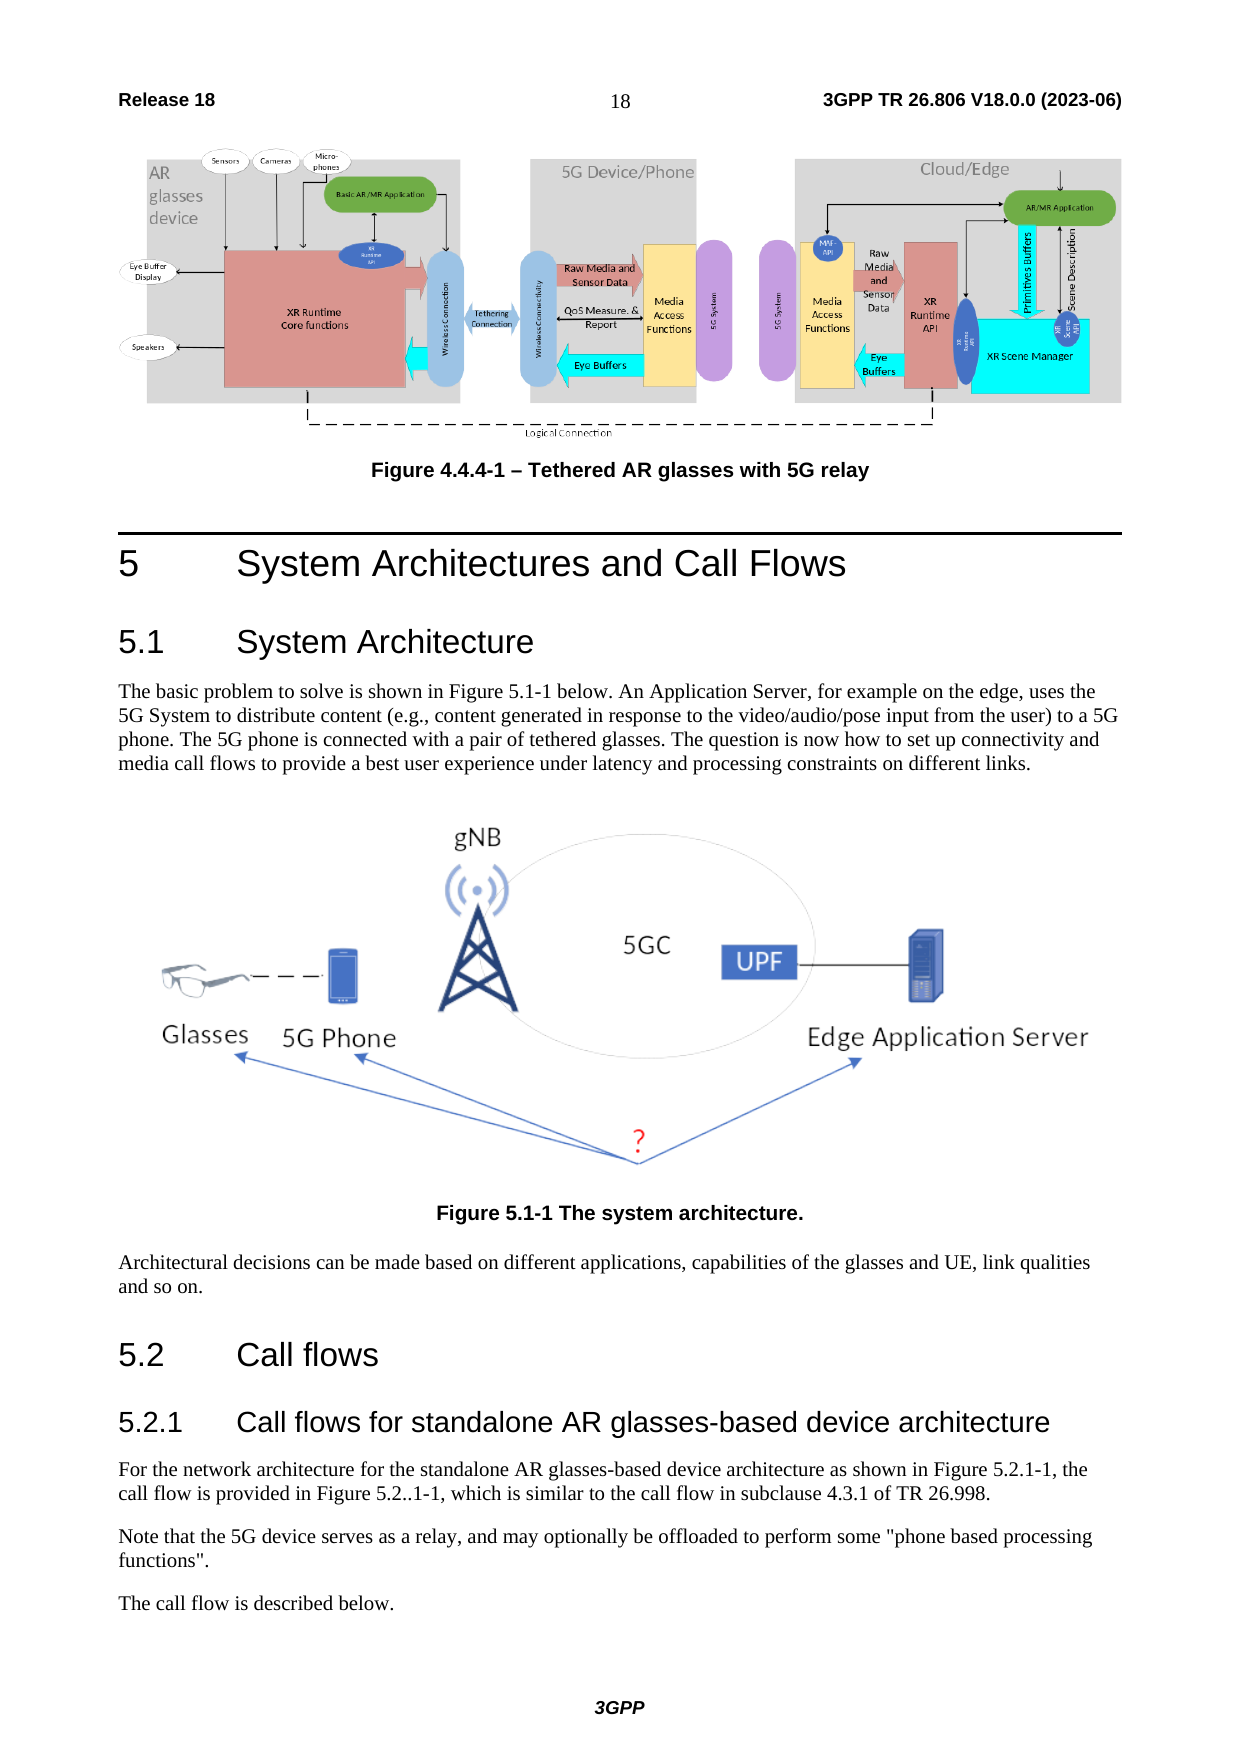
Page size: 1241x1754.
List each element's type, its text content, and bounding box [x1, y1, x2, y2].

text The call flow is described below. [118, 1591, 1122, 1615]
text The basic problem to solve is shown in Figure 5.1-1 below. An Application Server, for example on the edge, uses the 5G System to distribute content (e.g., content generated in response to the video/audio/pose input from the user) to a 5G phone. The 5G phone is connected with a pair of tethered glasses. The question is now how to set up connectivity and media call flows to provide a best user experience under latency and processing constraints on different links. [118, 679, 1122, 775]
text Figure 4.4.4-1 – Tethered AR glasses with 5G relay [118, 458, 1122, 482]
subtitle 5.1 System Architecture [118, 622, 1122, 660]
text For the network architecture for the standalone AR glasses-based device architecture as shown in Figure 5.2.1-1, the call flow is provided in Figure 5.2..1-1, which is similar to the call flow in subclause 4.3.1 of TR 26.998. [118, 1457, 1122, 1505]
text Architectural decisions can be made based on different applications, capabilities of the glasses and UE, link qualities and so on. [118, 1249, 1122, 1298]
text Figure 5.1-1 The system architecture. [118, 1201, 1122, 1224]
subtitle 5.2 Call flows [118, 1335, 1122, 1374]
subtitle 5.2.1 Call flows for standalone AR glasses-based device architecture [118, 1405, 1122, 1438]
subtitle 5 System Architectures and Call Flows [118, 535, 1122, 584]
text Note that the 5G device serves as a relay, and may optionally be offloaded to perform some "phone based processing functions". [118, 1524, 1122, 1572]
